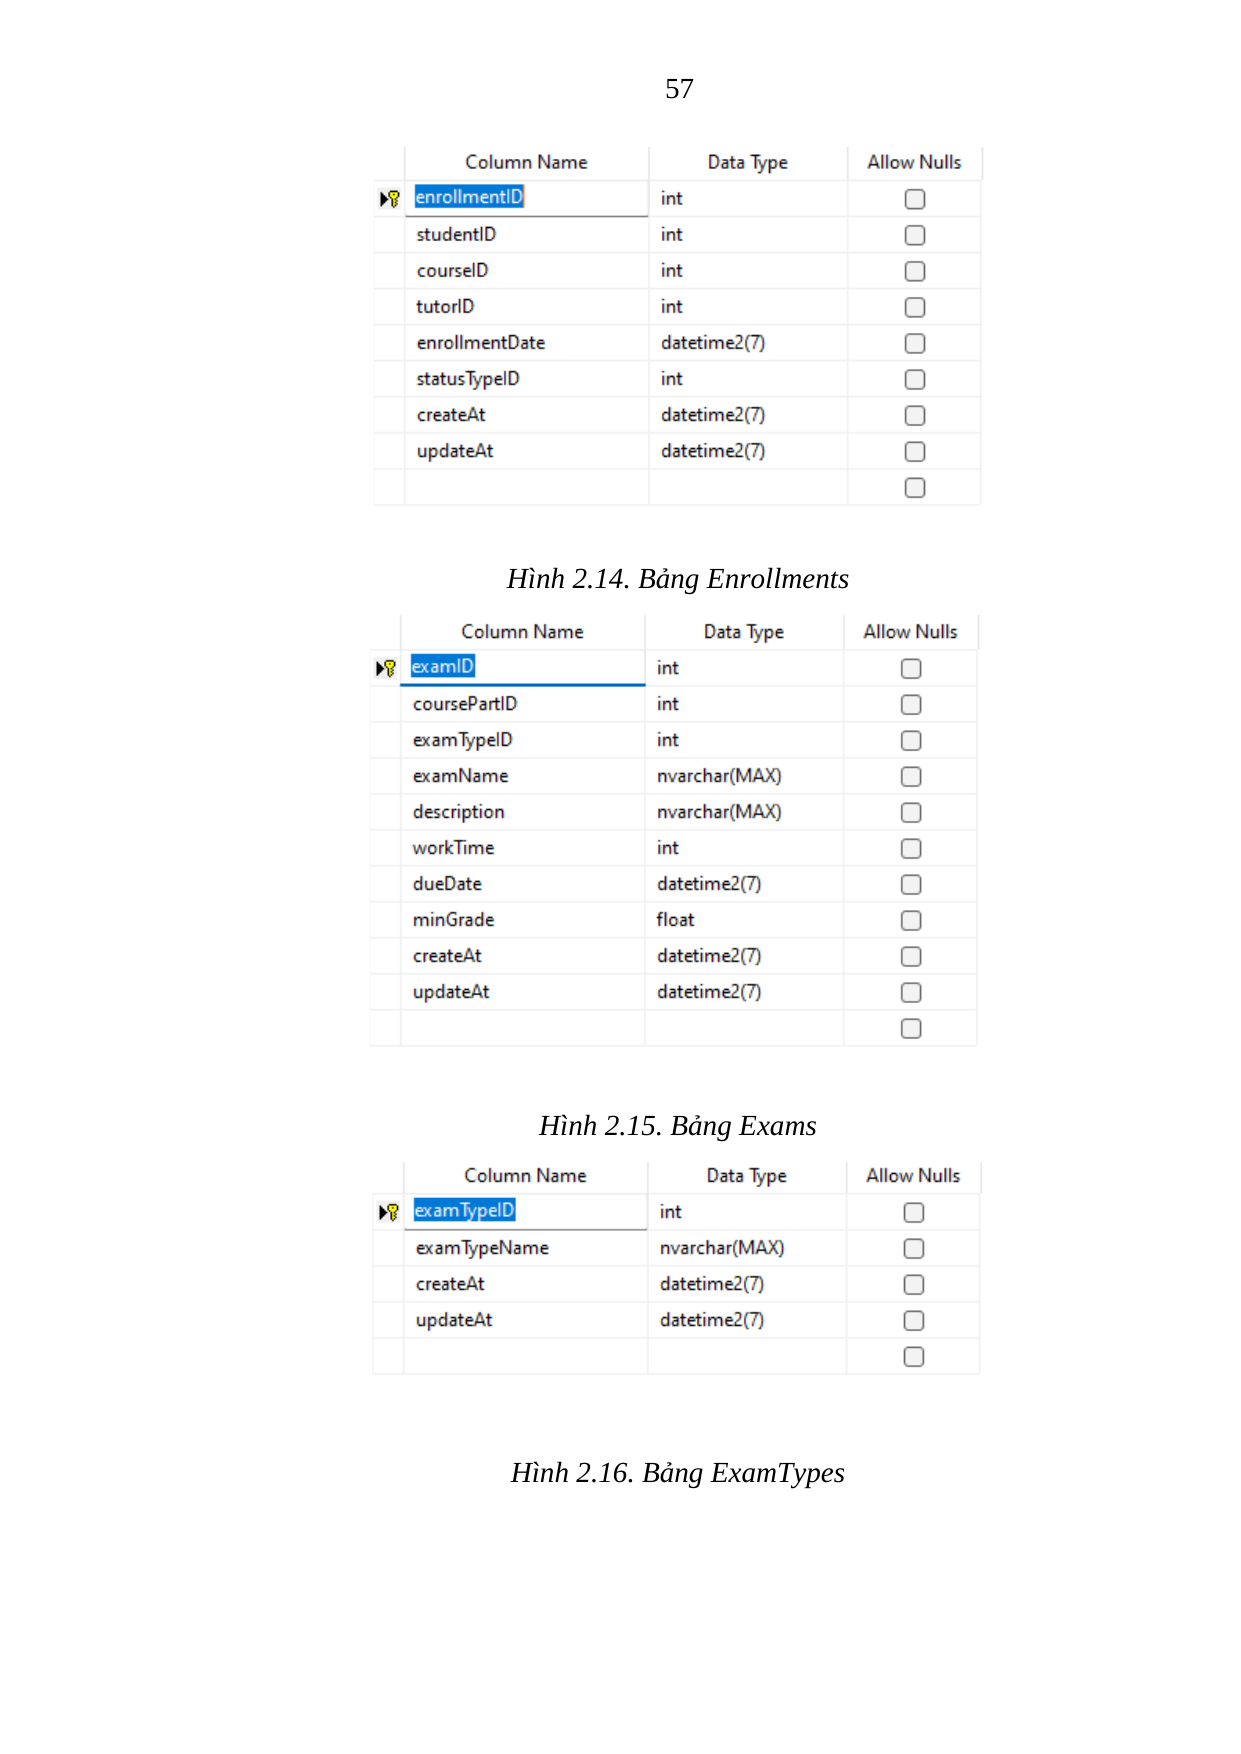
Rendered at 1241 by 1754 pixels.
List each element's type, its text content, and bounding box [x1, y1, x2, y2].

picture [372, 1162, 987, 1422]
picture [369, 615, 989, 1075]
picture [373, 147, 985, 528]
